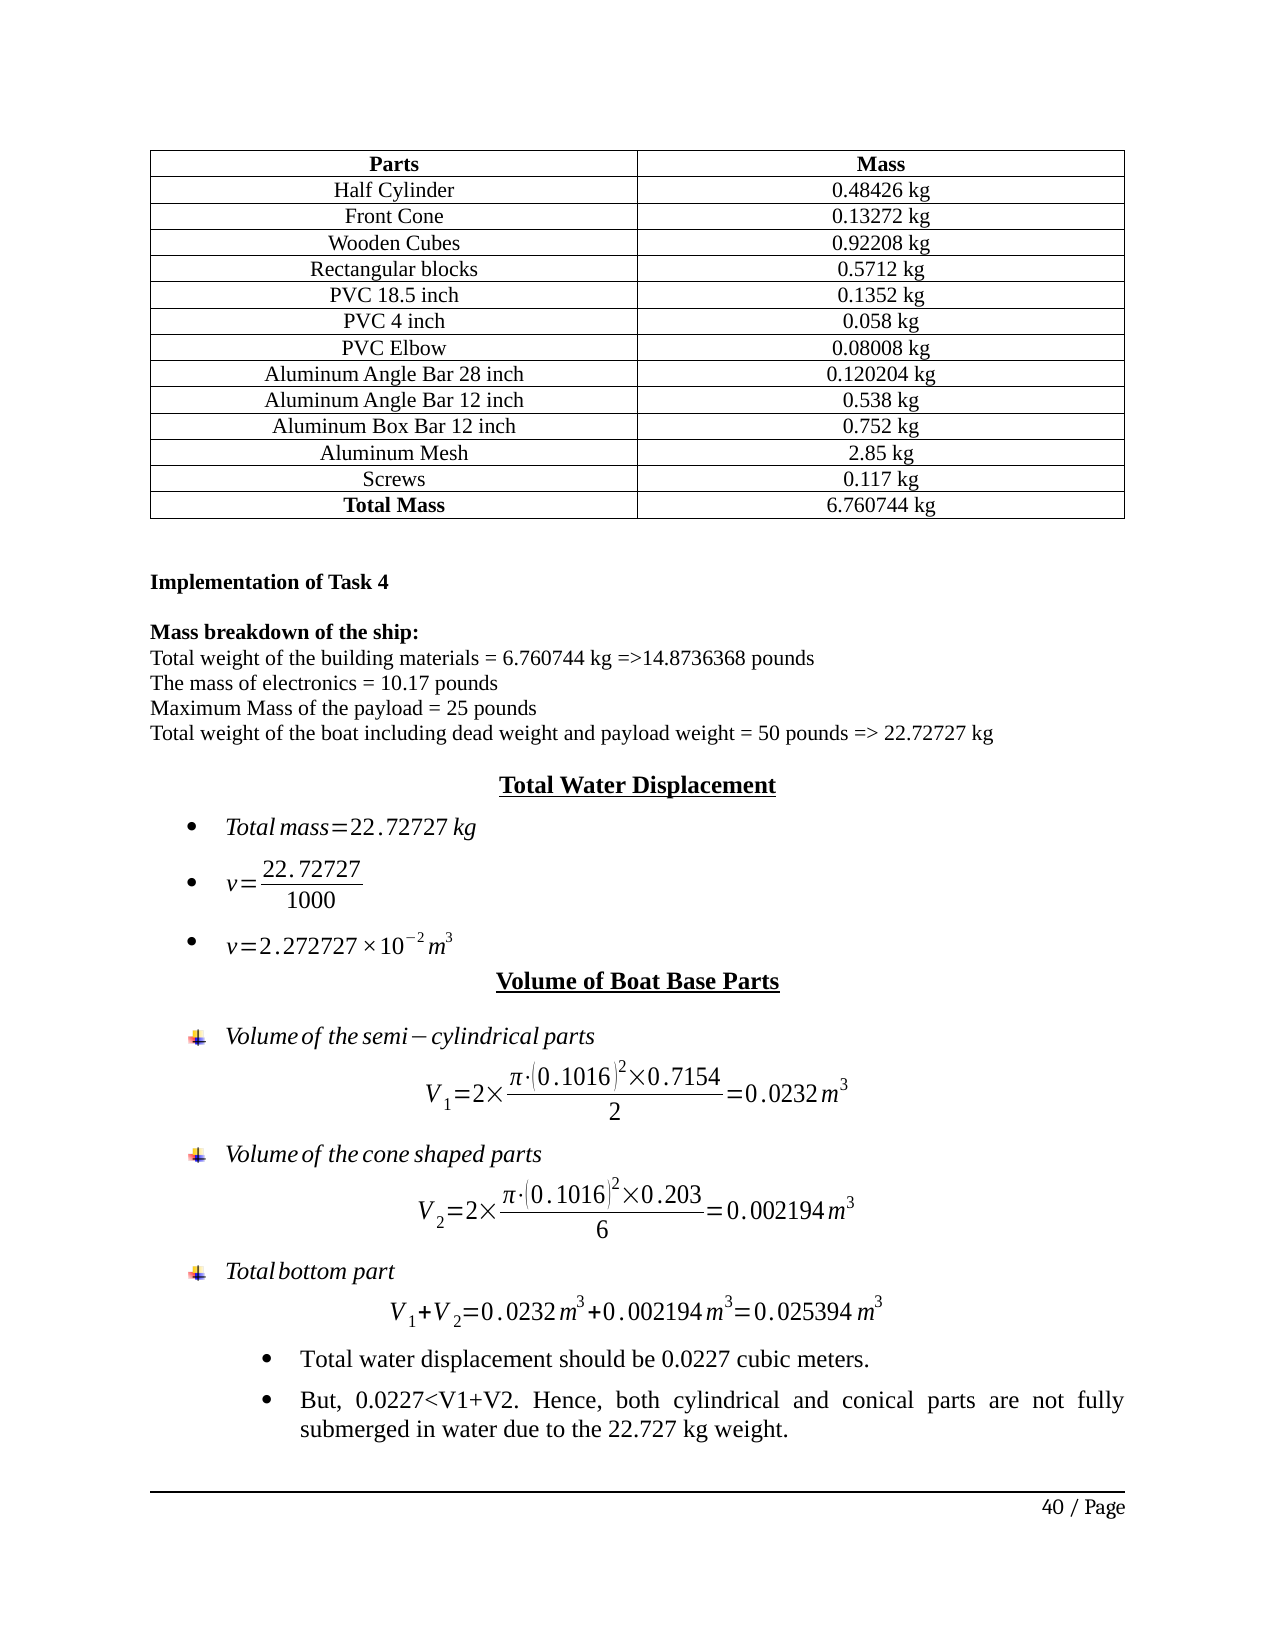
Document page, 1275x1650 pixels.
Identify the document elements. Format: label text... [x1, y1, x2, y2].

table_cell 0.13272 kg [638, 204, 1124, 229]
text Total weight of the building materials = 6.760744 kg =>14.8736368 pounds [150, 644, 1125, 670]
table_cell 0.1352 kg [638, 282, 1124, 307]
table_cell 0.08008 kg [638, 335, 1124, 360]
table_cell Screws [151, 466, 637, 491]
text The mass of electronics = 10.17 pounds [150, 670, 1125, 695]
table_cell 0.058 kg [638, 309, 1124, 334]
table_cell PVC Elbow [151, 335, 637, 360]
text Mass breakdown of the ship: [150, 619, 1125, 644]
table_cell Aluminum Angle Bar 28 inch [151, 361, 637, 386]
table_cell Total Mass [151, 492, 637, 517]
table_cell Front Cone [151, 204, 637, 229]
table_cell Rectangular blocks [151, 256, 637, 281]
picture [188, 1028, 206, 1046]
table_cell Half Cylinder [151, 177, 637, 202]
table_cell 0.117 kg [638, 466, 1124, 491]
text Volume of Boat Base Parts [150, 966, 1125, 995]
picture [188, 1264, 206, 1281]
text Implementation of Task 4 [150, 569, 1125, 594]
table_cell 0.120204 kg [638, 361, 1124, 386]
table_cell 0.48426 kg [638, 177, 1124, 202]
picture [188, 1146, 206, 1163]
table_cell Aluminum Angle Bar 12 inch [151, 387, 637, 412]
list But, 0.0227<V1+V2. Hence, both cylindrical and conical parts are not fully submerged in water due to the 22.727 kg weight. [262, 1385, 1125, 1476]
table_cell Aluminum Mesh [151, 440, 637, 465]
table_cell 0.5712 kg [638, 256, 1124, 281]
table_cell PVC 4 inch [151, 309, 637, 334]
table_cell 0.92208 kg [638, 230, 1124, 255]
text Total weight of the boat including dead weight and payload weight = 50 pounds => 22.72727 kg [150, 720, 1125, 745]
table_cell 6.760744 kg [638, 492, 1124, 517]
table_cell Wooden Cubes [151, 230, 637, 255]
text Maximum Mass of the payload = 25 pounds [150, 695, 1125, 720]
text Total Water Displacement [150, 771, 1125, 799]
table_cell 0.538 kg [638, 387, 1124, 412]
table_header Parts [151, 151, 637, 176]
table_cell 2.85 kg [638, 440, 1124, 465]
list Total water displacement should be 0.0227 cubic meters. [262, 1344, 1125, 1373]
table_cell PVC 18.5 inch [151, 282, 637, 307]
table_header Mass [638, 151, 1124, 176]
table_cell 0.752 kg [638, 414, 1124, 439]
table_cell Aluminum Box Bar 12 inch [151, 414, 637, 439]
